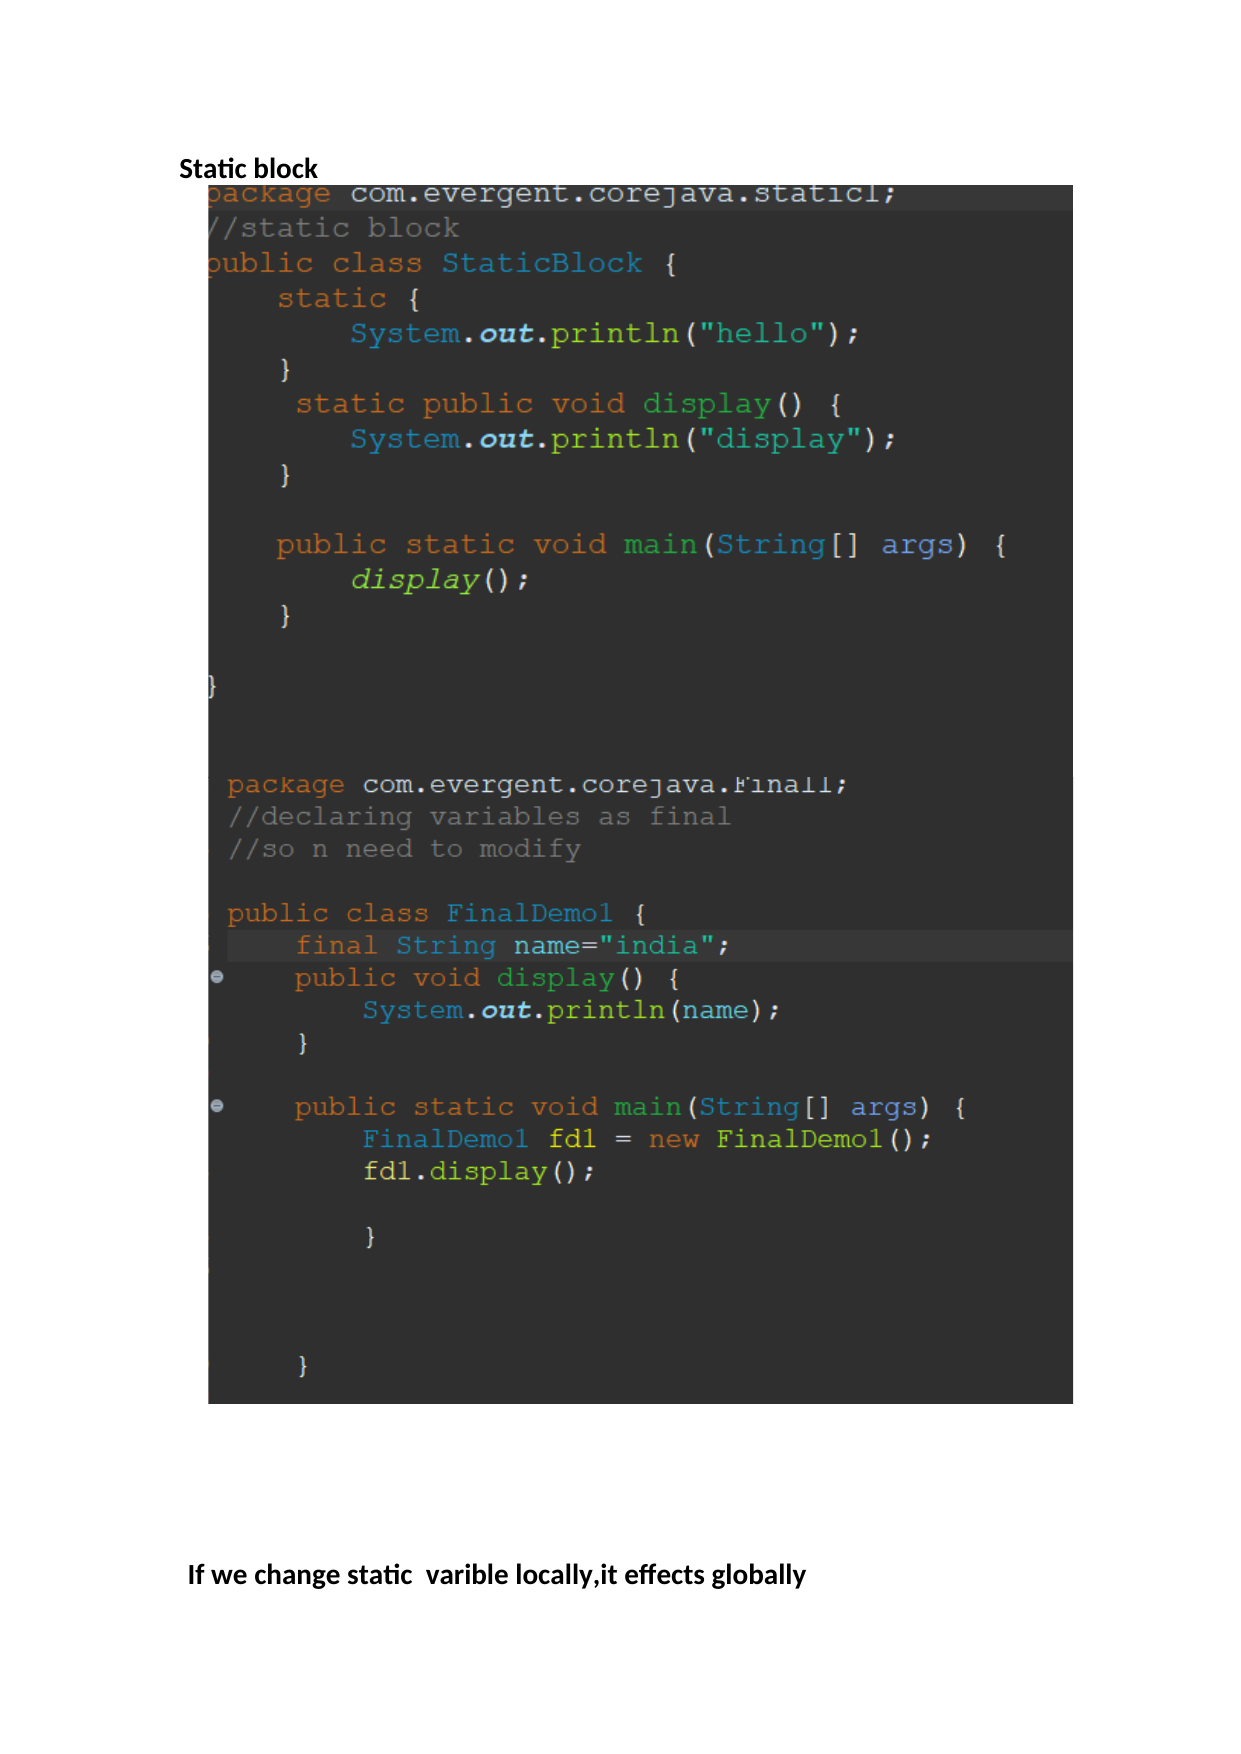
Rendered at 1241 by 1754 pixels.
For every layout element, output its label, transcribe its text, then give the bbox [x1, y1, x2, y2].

list If we change static varible locally,it effects globally [187, 1556, 1053, 1592]
picture [208, 185, 1074, 1404]
